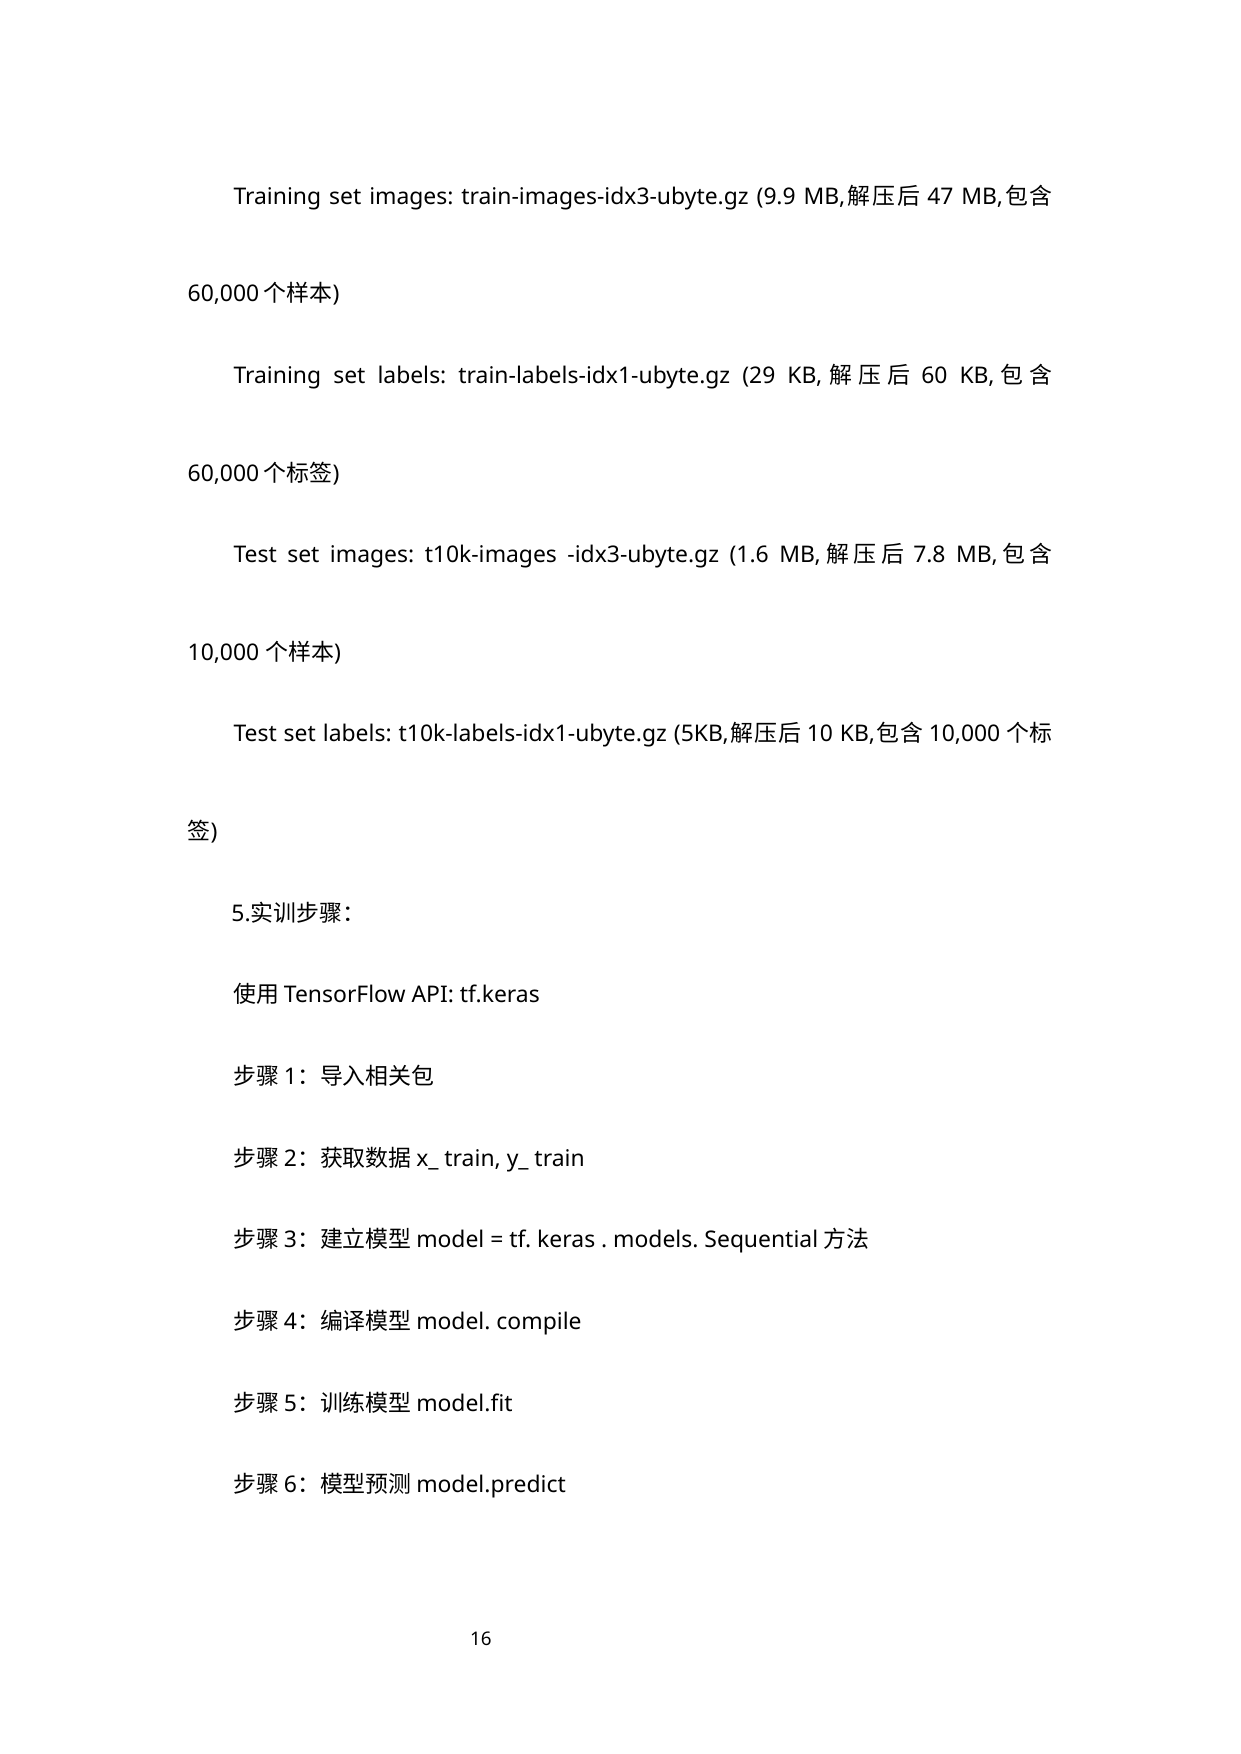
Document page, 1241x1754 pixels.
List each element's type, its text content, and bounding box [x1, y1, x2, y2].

text 5.实训步骤： [187, 879, 1053, 944]
text Test set images: t10k-images -idx3-ubyte.gz (1.6 MB,解压后7.8 MB,包含10,000 个样本) [187, 520, 1053, 683]
text 步骤2：获取数据x_ train, y_ train [187, 1124, 1053, 1189]
text Training set labels: train-labels-idx1-ubyte.gz (29 KB,解压后60 KB,包含60,000个标签) [187, 341, 1053, 504]
text Training set images: train-images-idx3-ubyte.gz (9.9 MB,解压后47 MB,包含60,000个样本) [187, 162, 1053, 324]
text 步骤4：编译模型model. compile [187, 1287, 1053, 1352]
text 步骤1：导入相关包 [187, 1042, 1053, 1107]
text 使用TensorFlow API: tf.keras [187, 960, 1053, 1025]
text 步骤6：模型预测model.predict [187, 1450, 1053, 1515]
text 步骤3：建立模型model = tf. keras . models. Sequential方法 [187, 1205, 1053, 1270]
text Test set labels: t10k-labels-idx1-ubyte.gz (5KB,解压后10 KB,包含10,000个标签) [187, 699, 1053, 862]
text 步骤5：训练模型model.fit [187, 1369, 1053, 1434]
